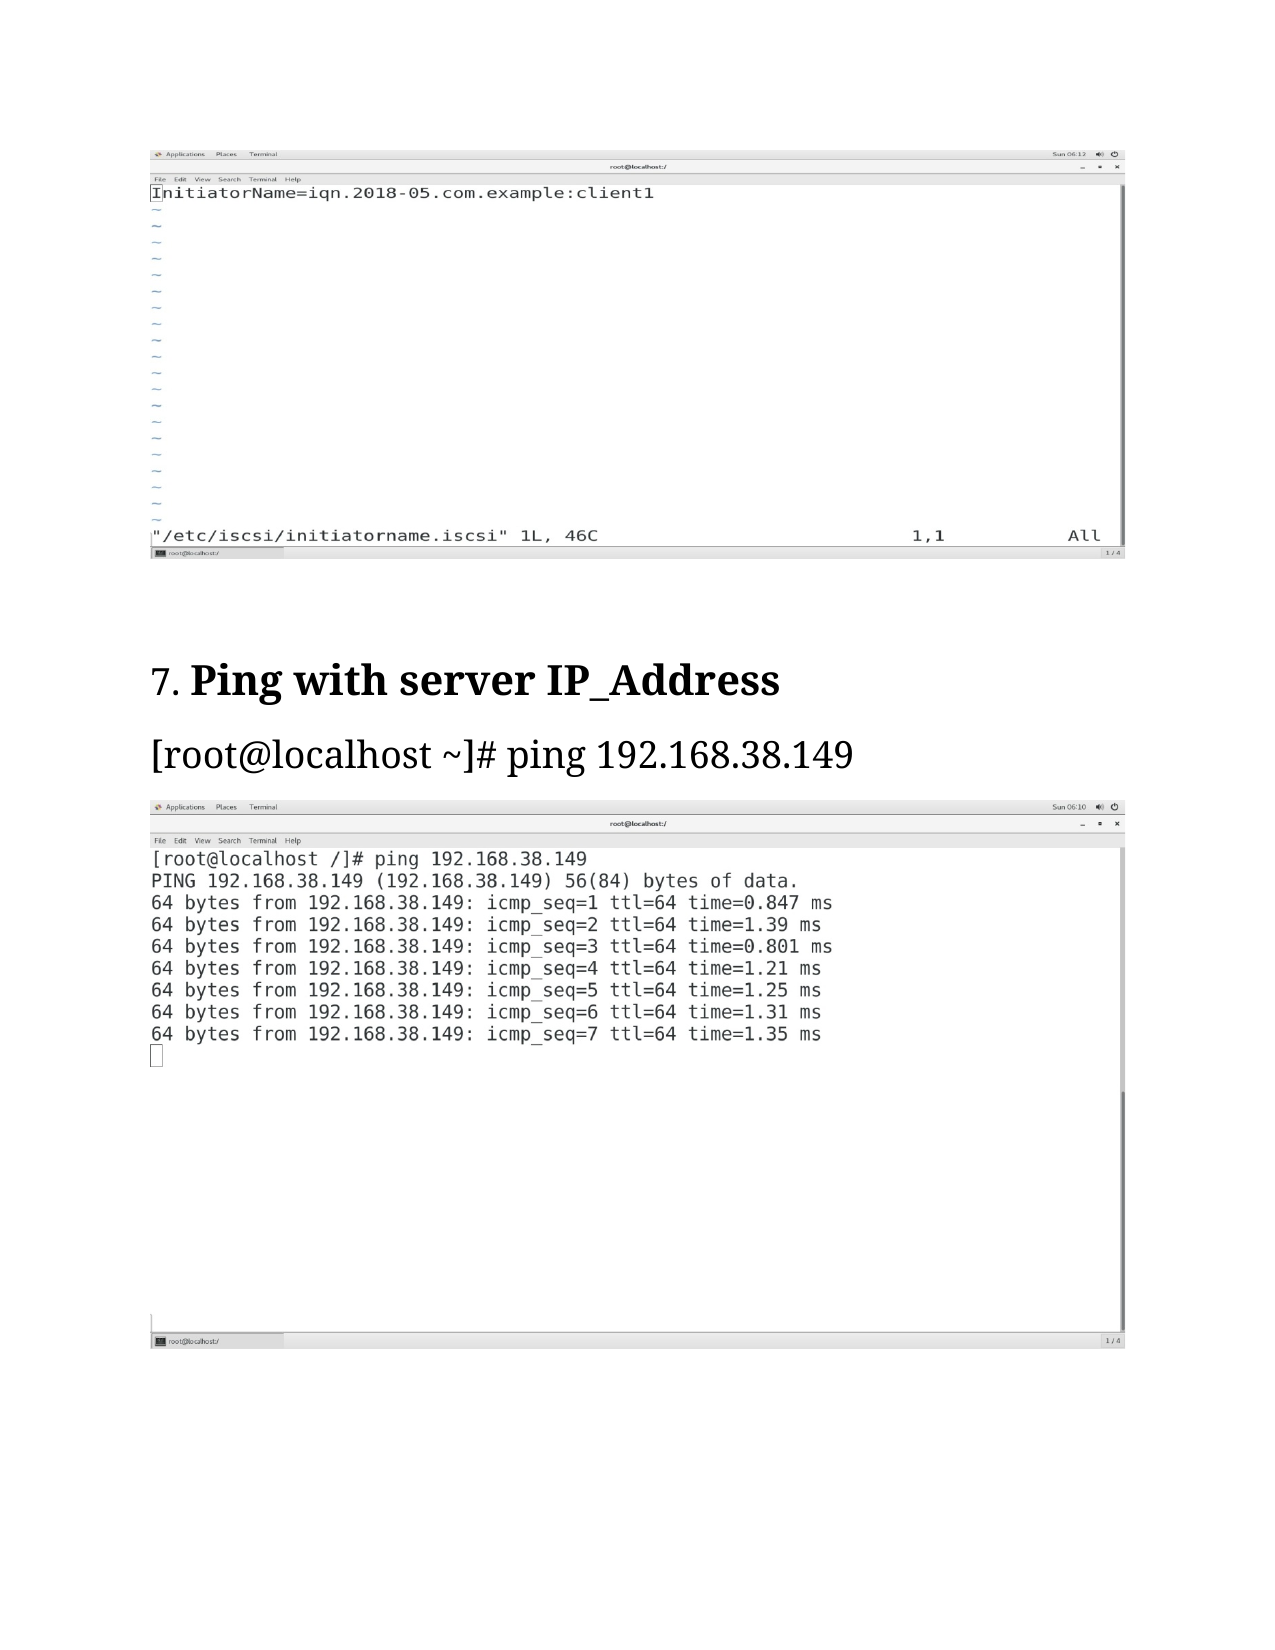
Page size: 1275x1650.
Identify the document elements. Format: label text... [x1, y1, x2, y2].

text [root@localhost ~]# ping 192.168.38.149 [150, 729, 1228, 780]
picture [150, 800, 1125, 1349]
picture [150, 150, 1125, 559]
text 7. Ping with server IP_Address [150, 651, 1228, 708]
